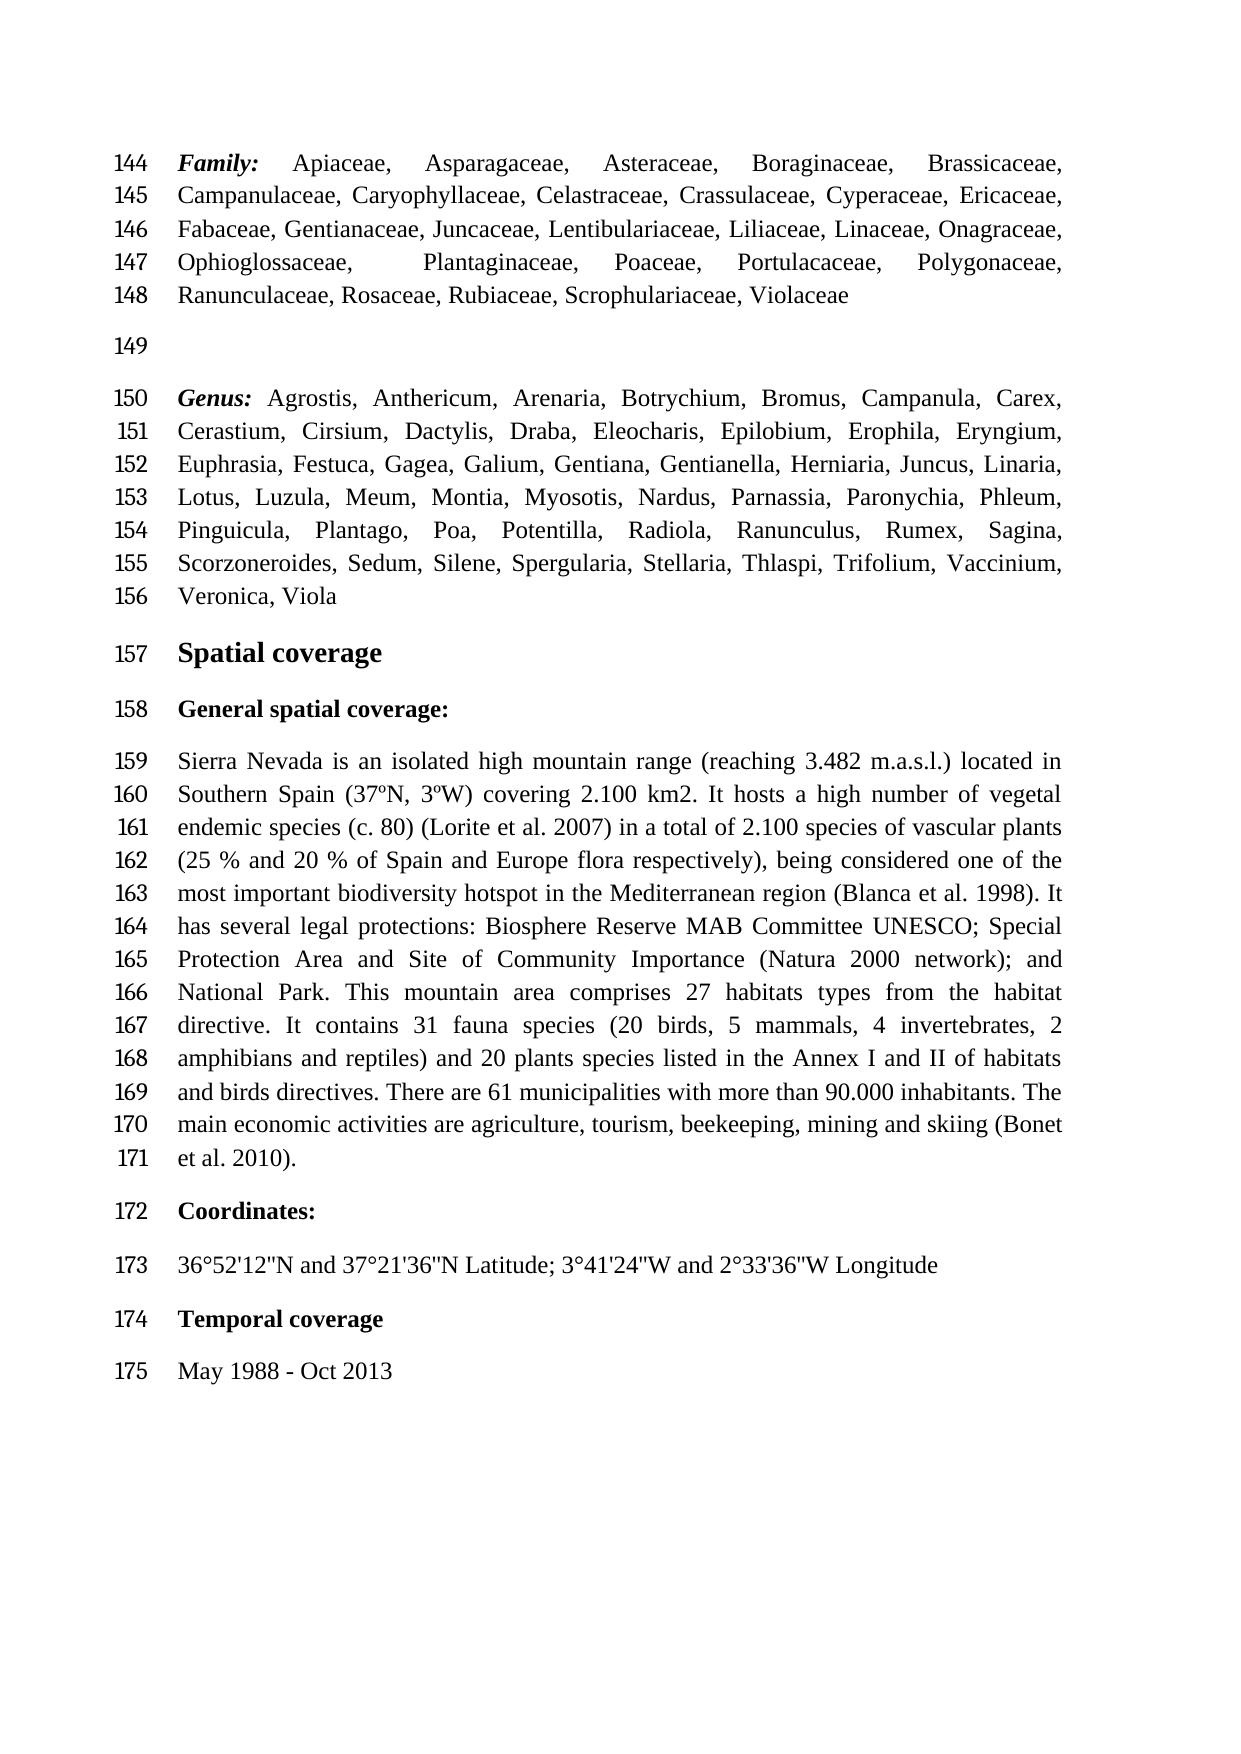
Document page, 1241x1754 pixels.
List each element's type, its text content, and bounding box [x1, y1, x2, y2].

subtitle Coordinates: [177, 1196, 1063, 1225]
text May 1988 - Oct 2013 [177, 1356, 1063, 1385]
text Genus: Agrostis, Anthericum, Arenaria, Botrychium, Bromus, Campanula, Carex, Cerastium, Cirsium, Dactylis, Draba, Eleocharis, Epilobium, Erophila, Eryngium, Euphrasia, Festuca, Gagea, Galium, Gentiana, Gentianella, Herniaria, Juncus, Linaria, Lotus, Luzula, Meum, Montia, Myosotis, Nardus, Parnassia, Paronychia, Phleum, Pinguicula, Plantago, Poa, Potentilla, Radiola, Ranunculus, Rumex, Sagina, Scorzoneroides, Sedum, Silene, Spergularia, Stellaria, Thlaspi, Trifolium, Vaccinium, Veronica, Viola [177, 383, 1063, 610]
text Sierra Nevada is an isolated high mountain range (reaching 3.482 m.a.s.l.) located in Southern Spain (37ºN, 3ºW) covering 2.100 km2. It hosts a high number of vegetal endemic species (c. 80) (Lorite et al. 2007) in a total of 2.100 species of vascular plants (25 % and 20 % of Spain and Europe flora respectively), being considered one of the most important biodiversity hotspot in the Mediterranean region (Blanca et al. 1998). It has several legal protections: Biosphere Reserve MAB Committee UNESCO; Special Protection Area and Site of Community Importance (Natura 2000 network); and National Park. This mountain area comprises 27 habitats types from the habitat directive. It contains 31 fauna species (20 birds, 5 mammals, 4 invertebrates, 2 amphibians and reptiles) and 20 plants species listed in the Annex I and II of habitats and birds directives. There are 61 municipalities with more than 90.000 inhabitants. The main economic activities are agriculture, tourism, beekeeping, mining and skiing (Bonet et al. 2010). [177, 746, 1063, 1171]
subtitle 36°52'12''N and 37°21'36''N Latitude; 3°41'24''W and 2°33'36''W Longitude [177, 1250, 1063, 1279]
subtitle Spatial coverage [177, 635, 1063, 669]
subtitle General spatial coverage: [177, 694, 1063, 723]
text Family: Apiaceae, Asparagaceae, Asteraceae, Boraginaceae, Brassicaceae, Campanulaceae, Caryophyllaceae, Celastraceae, Crassulaceae, Cyperaceae, Ericaceae, Fabaceae, Gentianaceae, Juncaceae, Lentibulariaceae, Liliaceae, Linaceae, Onagraceae, Ophioglossaceae, Plantaginaceae, Poaceae, Portulacaceae, Polygonaceae, Ranunculaceae, Rosaceae, Rubiaceae, Scrophulariaceae, Violaceae [177, 148, 1063, 308]
subtitle Temporal coverage [177, 1304, 1063, 1333]
